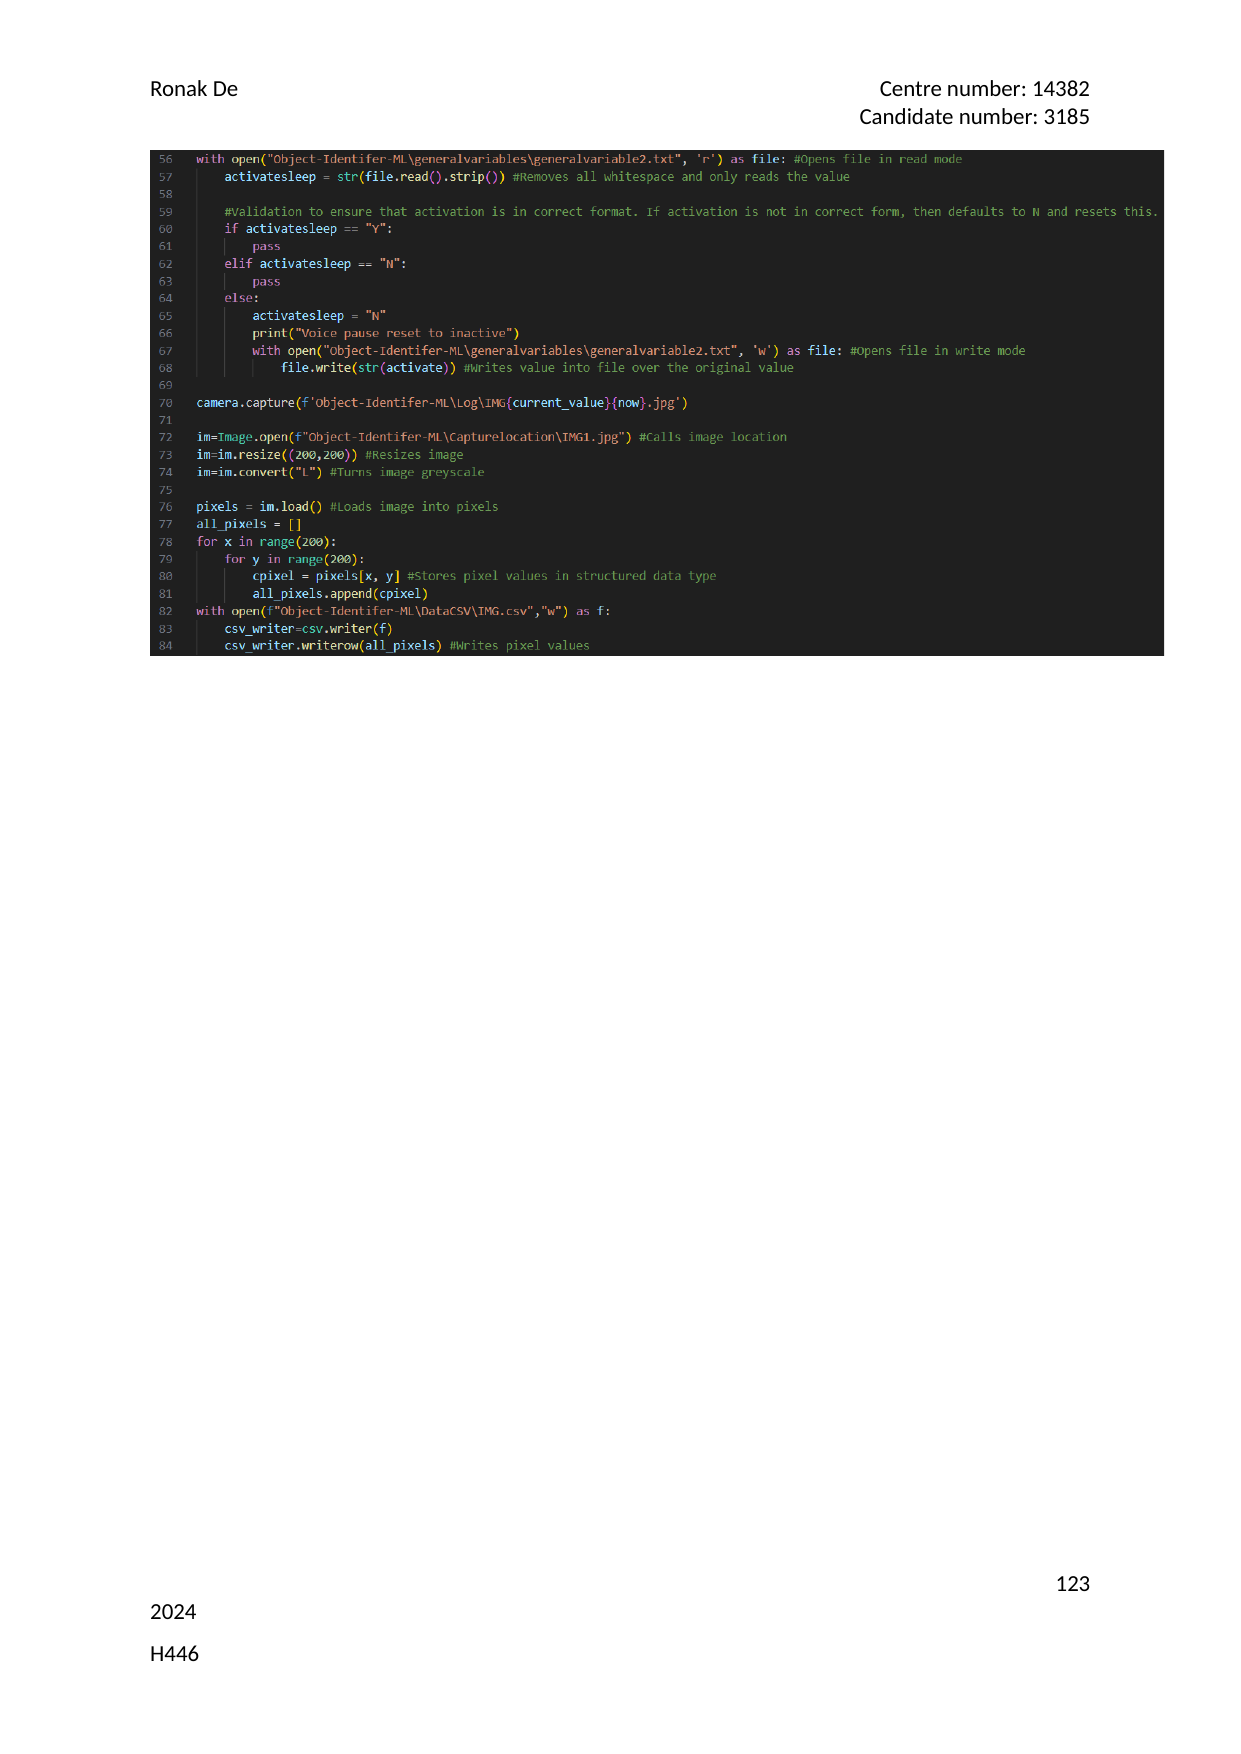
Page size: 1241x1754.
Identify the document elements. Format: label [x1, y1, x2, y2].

picture [150, 150, 1165, 656]
